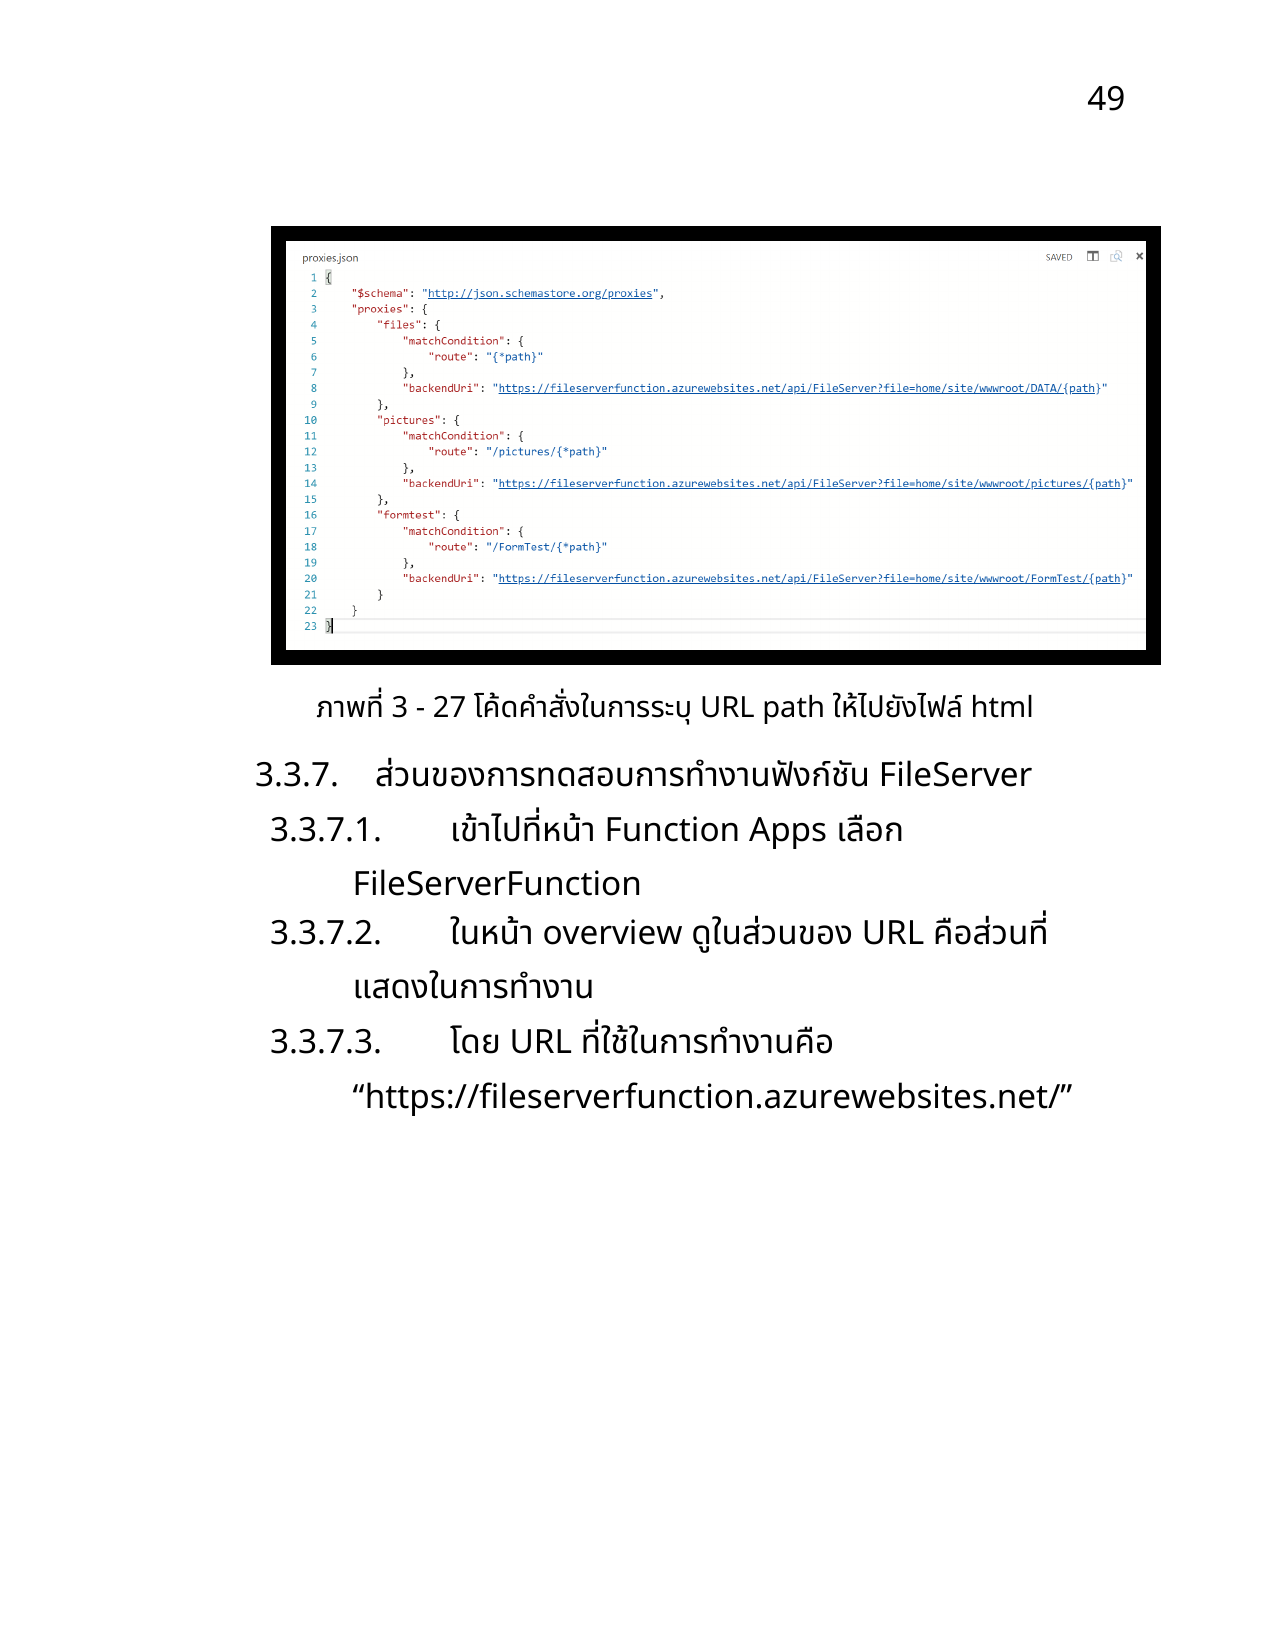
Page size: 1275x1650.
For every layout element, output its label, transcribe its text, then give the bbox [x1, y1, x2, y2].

picture [286, 241, 1146, 650]
text ภาพที่ 3 - 27 โค้ดคำสั่งในการระบุ URL path ให้ไปยังไฟล์ html [225, 686, 1125, 730]
list เข้าไปที่หน้า Function Apps เลือก FileServerFunction [270, 806, 1125, 905]
list ส่วนของการทดสอบการทำงานฟังก์ชัน FileServer [255, 751, 1125, 802]
list ในหน้า overview ดูในส่วนของ URL คือส่วนที่แสดงในการทำงาน [270, 909, 1125, 1014]
list โดย URL ที่ใช้ในการทำงานคือ “https://fileserverfunction.azurewebsites.net/” [270, 1018, 1125, 1172]
